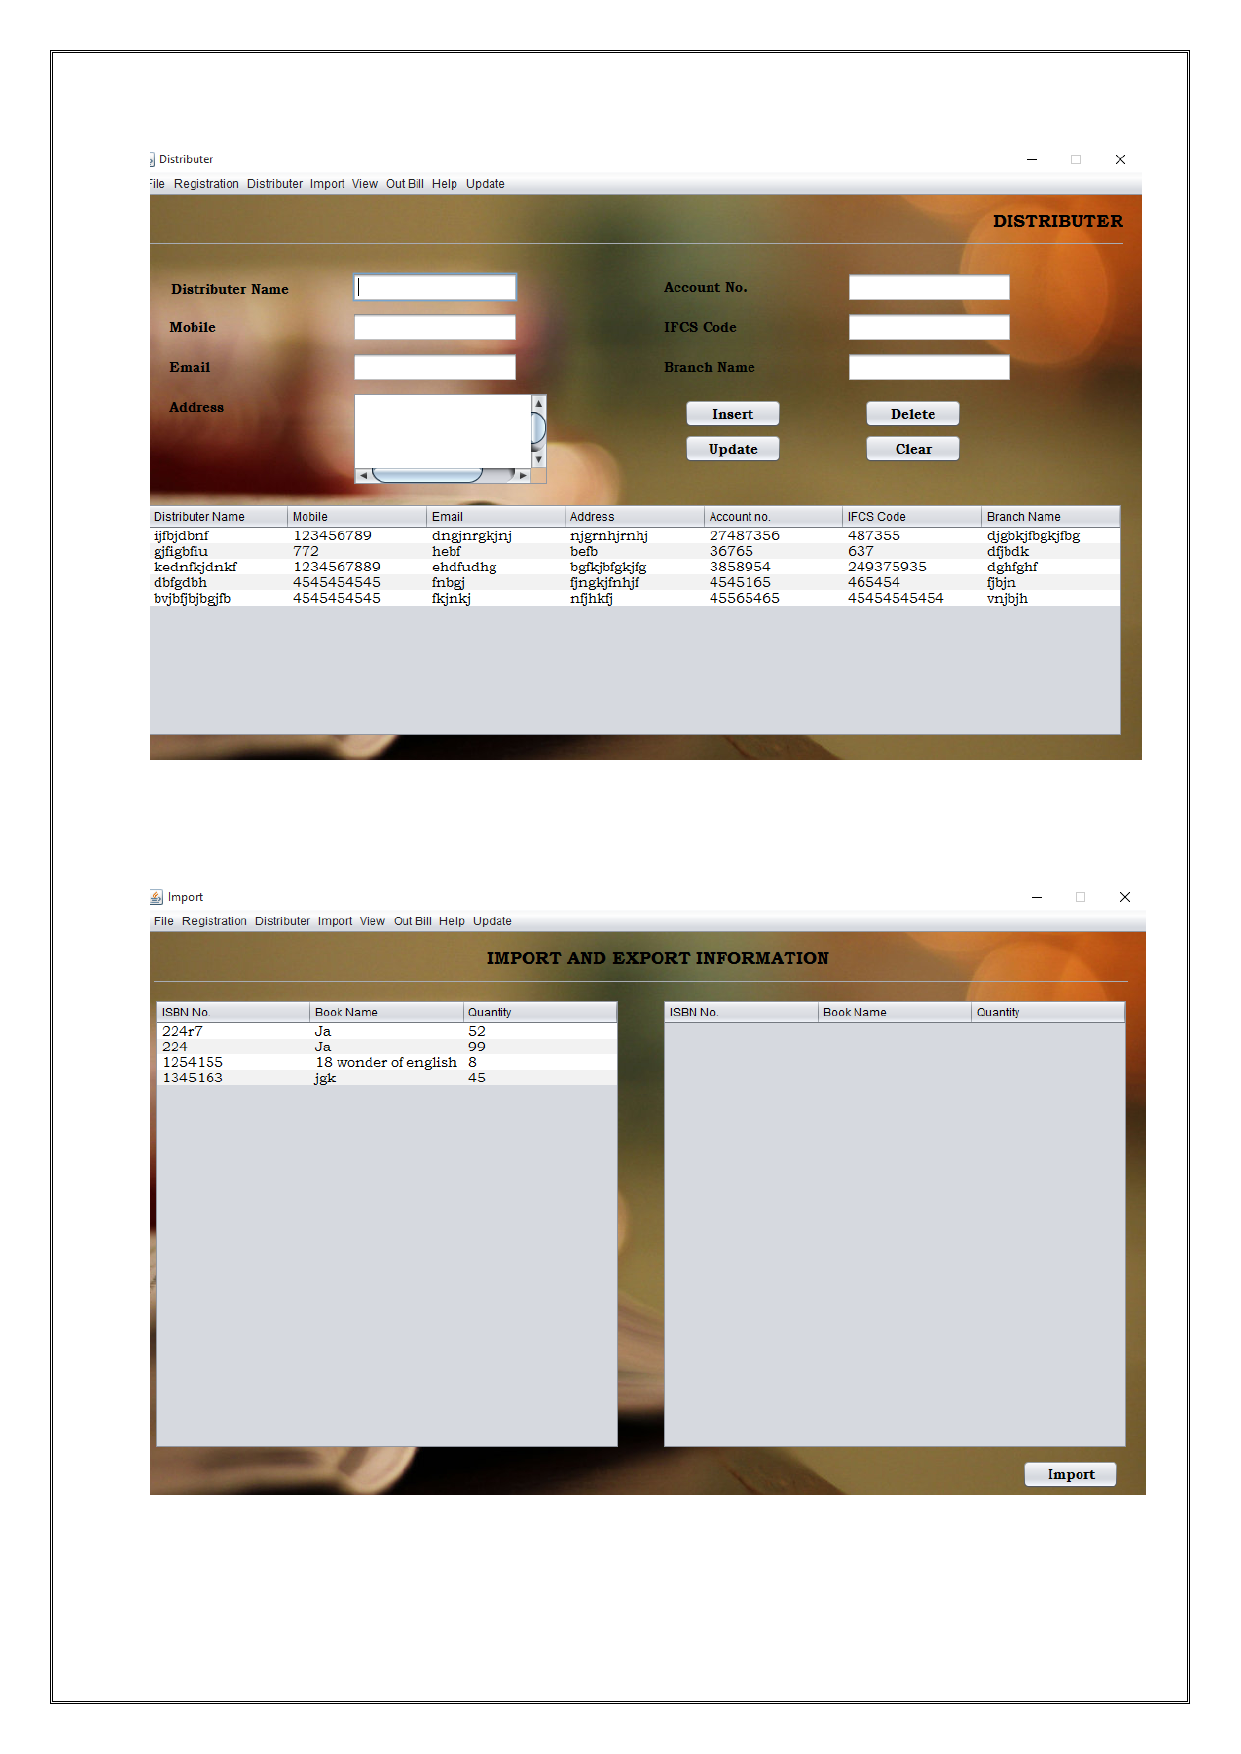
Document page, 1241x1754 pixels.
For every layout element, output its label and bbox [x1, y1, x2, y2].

picture [150, 888, 1146, 1495]
picture [150, 150, 1142, 760]
